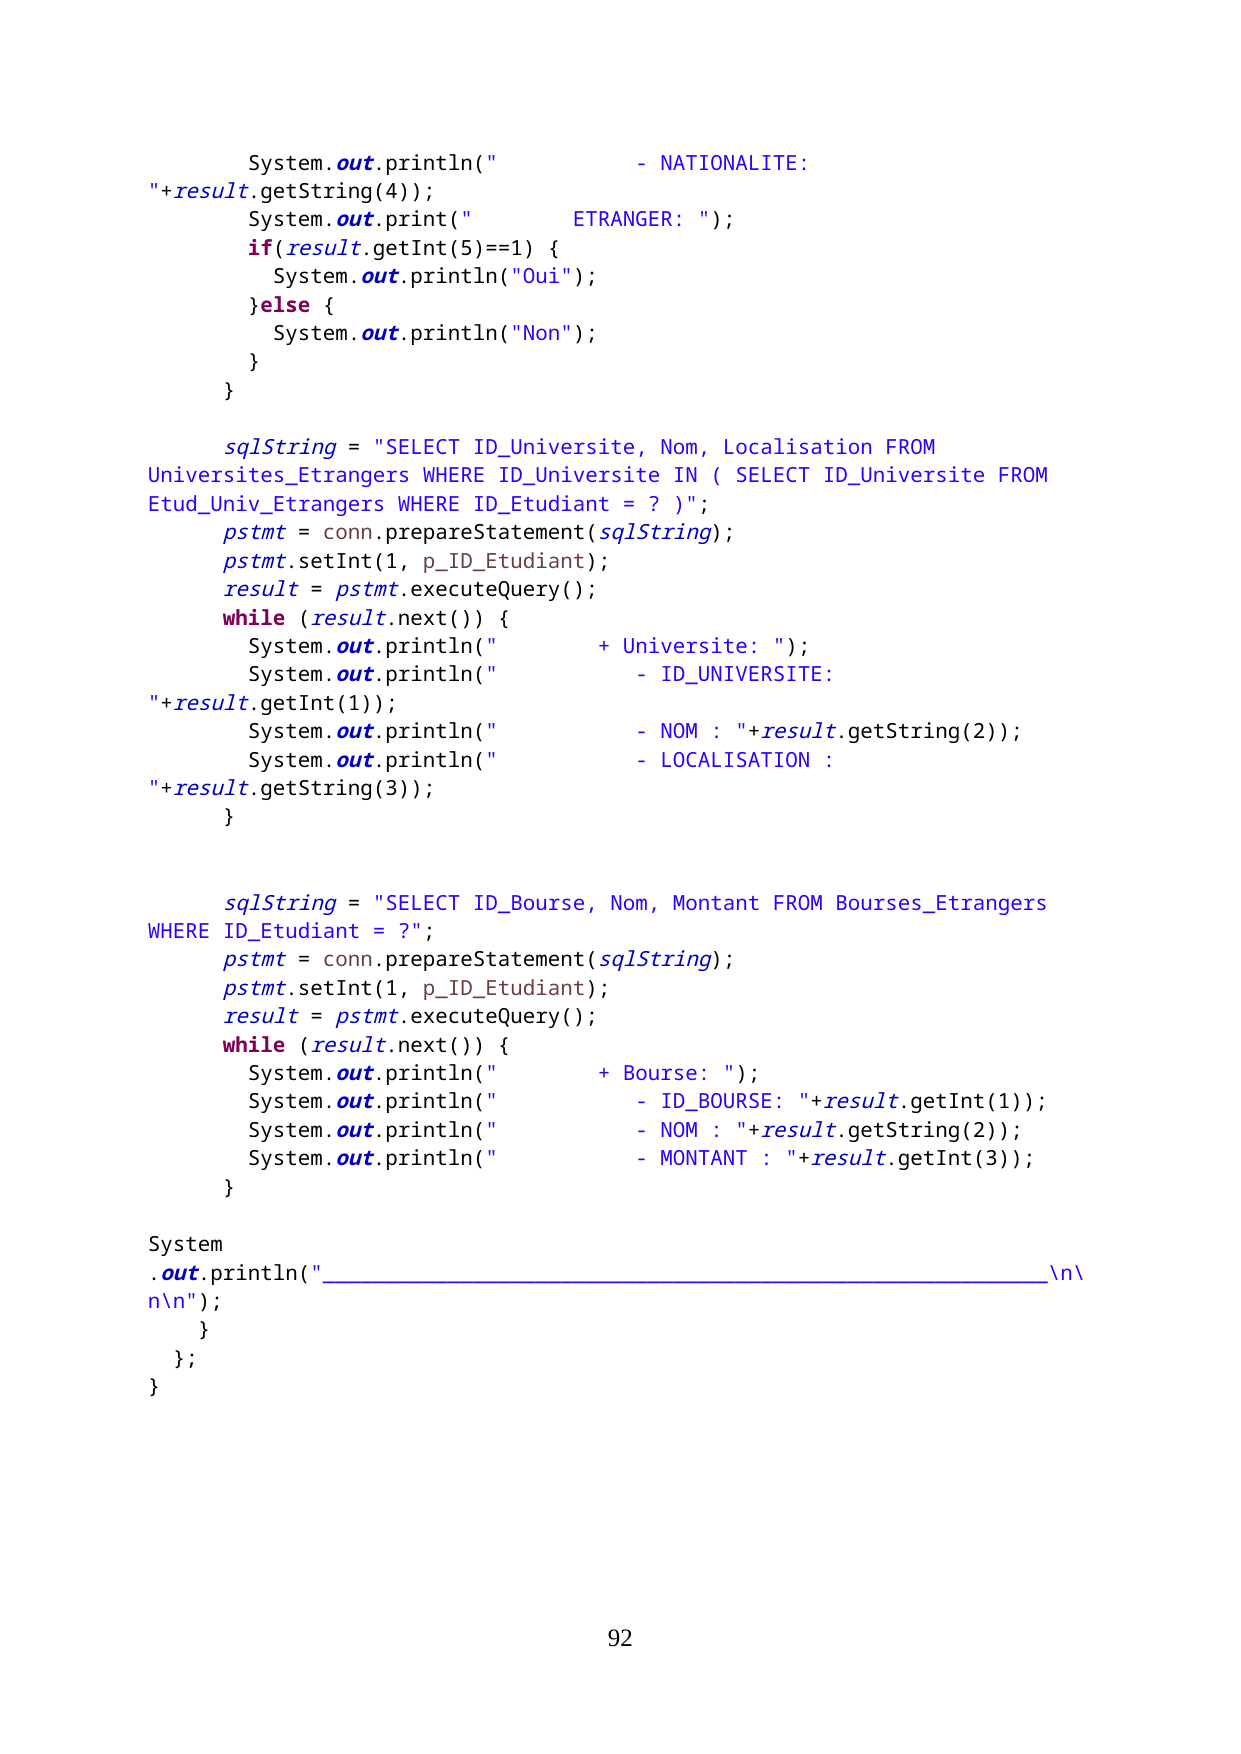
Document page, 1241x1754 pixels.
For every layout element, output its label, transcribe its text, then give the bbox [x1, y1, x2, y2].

text while (result.next()) { [148, 603, 1093, 631]
text pstmt = conn.prepareStatement(sqlString); [148, 944, 1093, 973]
text sqlString = "SELECT ID_Universite, Nom, Localisation FROM Universites_Etrangers WHERE ID_Universite IN ( SELECT ID_Universite FROM Etud_Univ_Etrangers WHERE ID_Etudiant = ? )"; [148, 432, 1093, 517]
text System.out.println(" - NOM : "+result.getString(2)); [148, 1115, 1093, 1143]
text System.out.println(" - NATIONALITE: "+result.getString(4)); [148, 148, 1093, 204]
text System.out.println(" - LOCALISATION : "+result.getString(3)); [148, 745, 1093, 802]
text } [148, 1314, 1093, 1343]
text } [148, 1371, 1093, 1400]
text result = pstmt.executeQuery(); [148, 574, 1093, 603]
text } [148, 802, 1093, 830]
text System.out.println(" - ID_BOURSE: "+result.getInt(1)); [148, 1087, 1093, 1115]
text System.out.println(" - ID_UNIVERSITE: "+result.getInt(1)); [148, 659, 1093, 716]
text System.out.println("Oui"); [148, 261, 1093, 290]
text }else { [148, 290, 1093, 318]
text pstmt.setInt(1, p_ID_Etudiant); [148, 546, 1093, 574]
text System.out.println(" + Universite: "); [148, 631, 1093, 659]
text pstmt = conn.prepareStatement(sqlString); [148, 517, 1093, 546]
text if(result.getInt(5)==1) { [148, 233, 1093, 261]
text System.out.println(" - NOM : "+result.getString(2)); [148, 716, 1093, 745]
text sqlString = "SELECT ID_Bourse, Nom, Montant FROM Bourses_Etrangers WHERE ID_Etudiant = ?"; [148, 888, 1093, 944]
text while (result.next()) { [148, 1030, 1093, 1058]
text System.out.println("Non"); [148, 318, 1093, 347]
text } [148, 1172, 1093, 1200]
text } [148, 347, 1093, 375]
text pstmt.setInt(1, p_ID_Etudiant); [148, 973, 1093, 1001]
text } [148, 375, 1093, 403]
text System.out.println(" + Bourse: "); [148, 1058, 1093, 1087]
text System.out.println("__________________________________________________________\n\n\n"); [148, 1200, 1093, 1314]
text result = pstmt.executeQuery(); [148, 1001, 1093, 1030]
text System.out.println(" - MONTANT : "+result.getInt(3)); [148, 1143, 1093, 1172]
text System.out.print(" ETRANGER: "); [148, 204, 1093, 233]
text }; [148, 1343, 1093, 1371]
